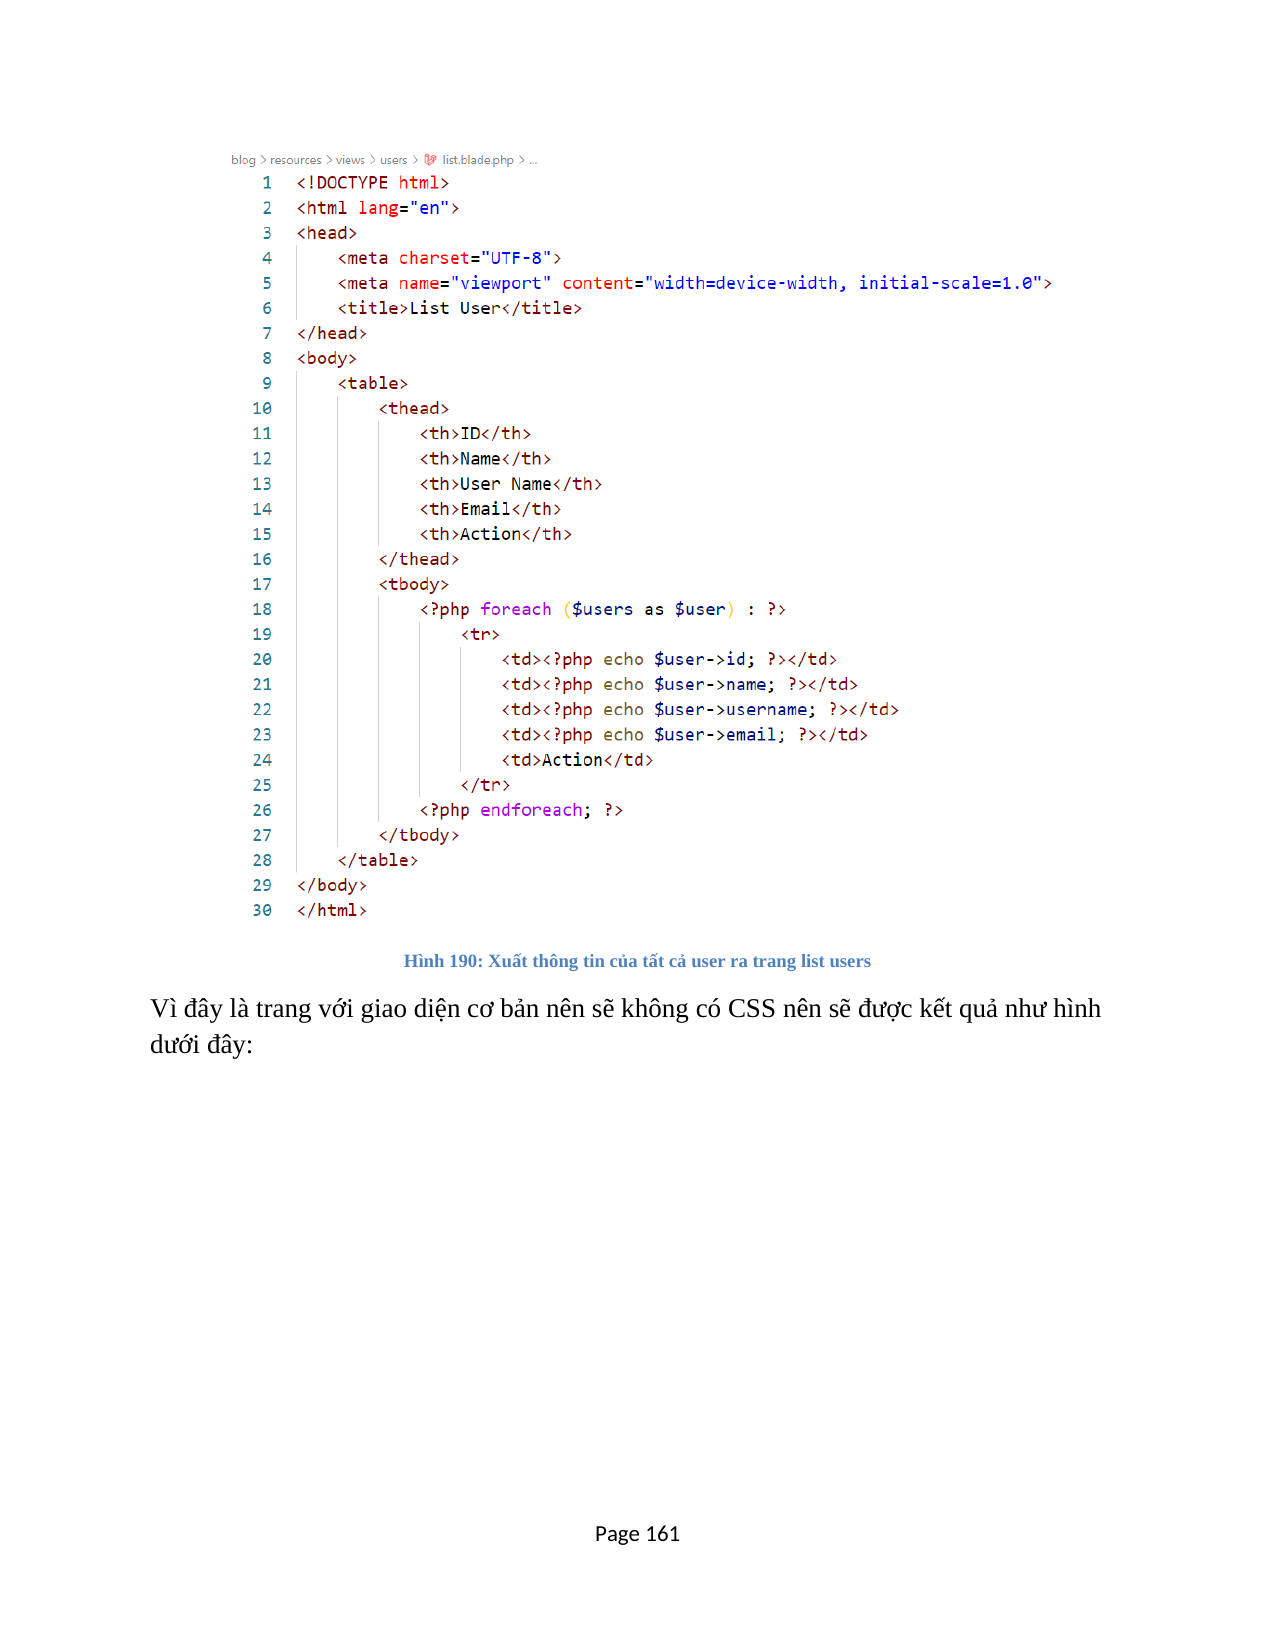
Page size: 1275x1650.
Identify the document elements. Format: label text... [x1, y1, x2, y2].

picture [217, 150, 1058, 925]
text Vì đây là trang với giao diện cơ bản nên sẽ không có CSS nên sẽ được kết quả như hình dưới đây: [150, 992, 1125, 1059]
text Hình 190: Xuất thông tin của tất cả user ra trang list users [150, 950, 1125, 972]
